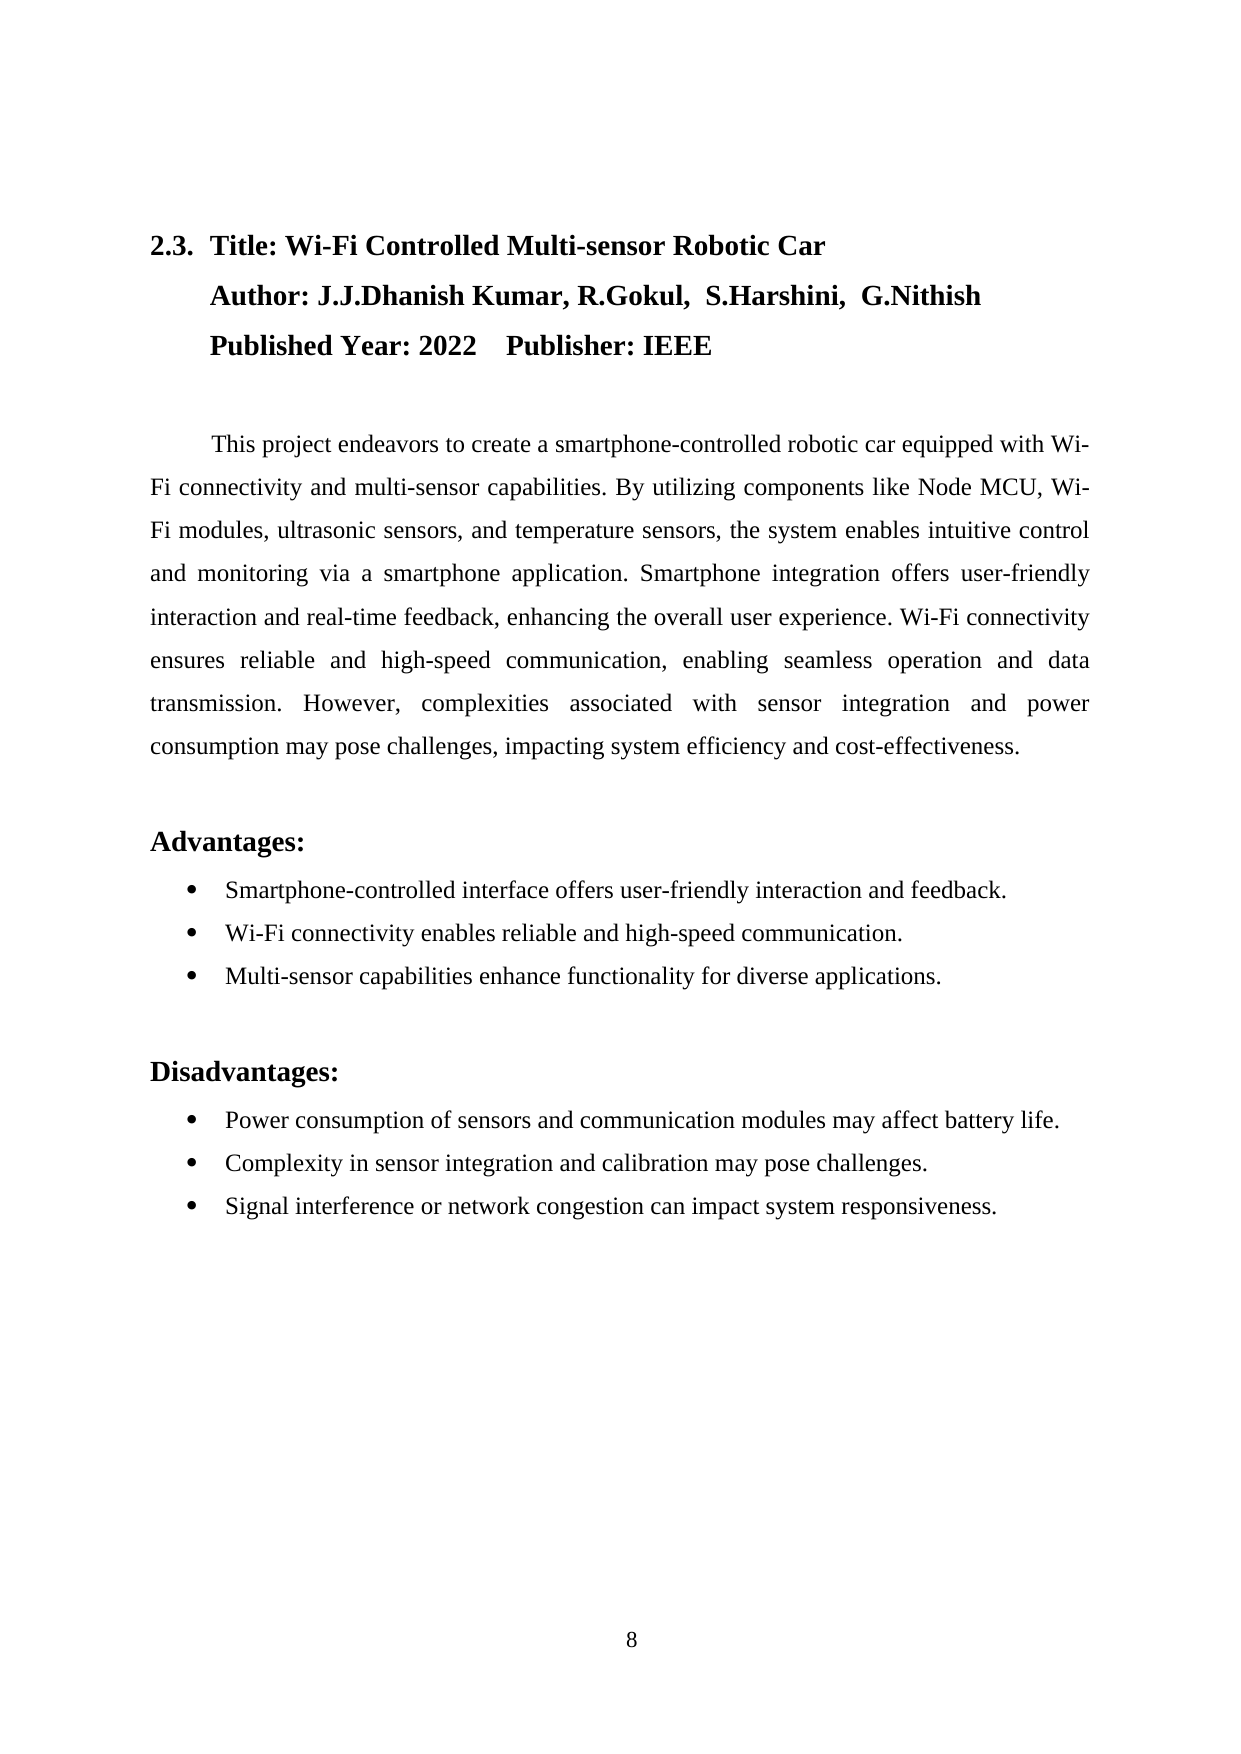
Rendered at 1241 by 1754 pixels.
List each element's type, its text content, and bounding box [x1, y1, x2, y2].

list Smartphone-controlled interface offers user-friendly interaction and feedback. [187, 875, 1090, 903]
list Title: Wi-Fi Controlled Multi-sensor Robotic Car [150, 228, 1090, 261]
text This project endeavors to create a smartphone-controlled robotic car equipped with Wi-Fi connectivity and multi-sensor capabilities. By utilizing components like Node MCU, Wi-Fi modules, ultrasonic sensors, and temperature sensors, the system enables intuitive control and monitoring via a smartphone application. Smartphone integration offers user-friendly interaction and real-time feedback, enhancing the overall user experience. Wi-Fi connectivity ensures reliable and high-speed communication, enabling seamless operation and data transmission. However, complexities associated with sensor integration and power consumption may pose challenges, impacting system efficiency and cost-effectiveness. [150, 429, 1091, 760]
list Author: J.J.Dhanish Kumar, R.Gokul, S.Harshini, G.Nithish [150, 278, 1090, 312]
list Signal interference or network congestion can impact system responsiveness. [187, 1191, 1090, 1220]
list Published Year: 2022 Publisher: IEEE [150, 328, 1090, 362]
subtitle Advantages: [150, 824, 1151, 858]
list Complexity in sensor integration and calibration may pose challenges. [187, 1148, 1090, 1177]
list Power consumption of sensors and communication modules may affect battery life. [187, 1105, 1090, 1133]
list Wi-Fi connectivity enables reliable and high-speed communication. [187, 918, 1090, 947]
list Multi-sensor capabilities enhance functionality for diverse applications. [187, 961, 1090, 990]
subtitle Disadvantages: [150, 1054, 1151, 1088]
